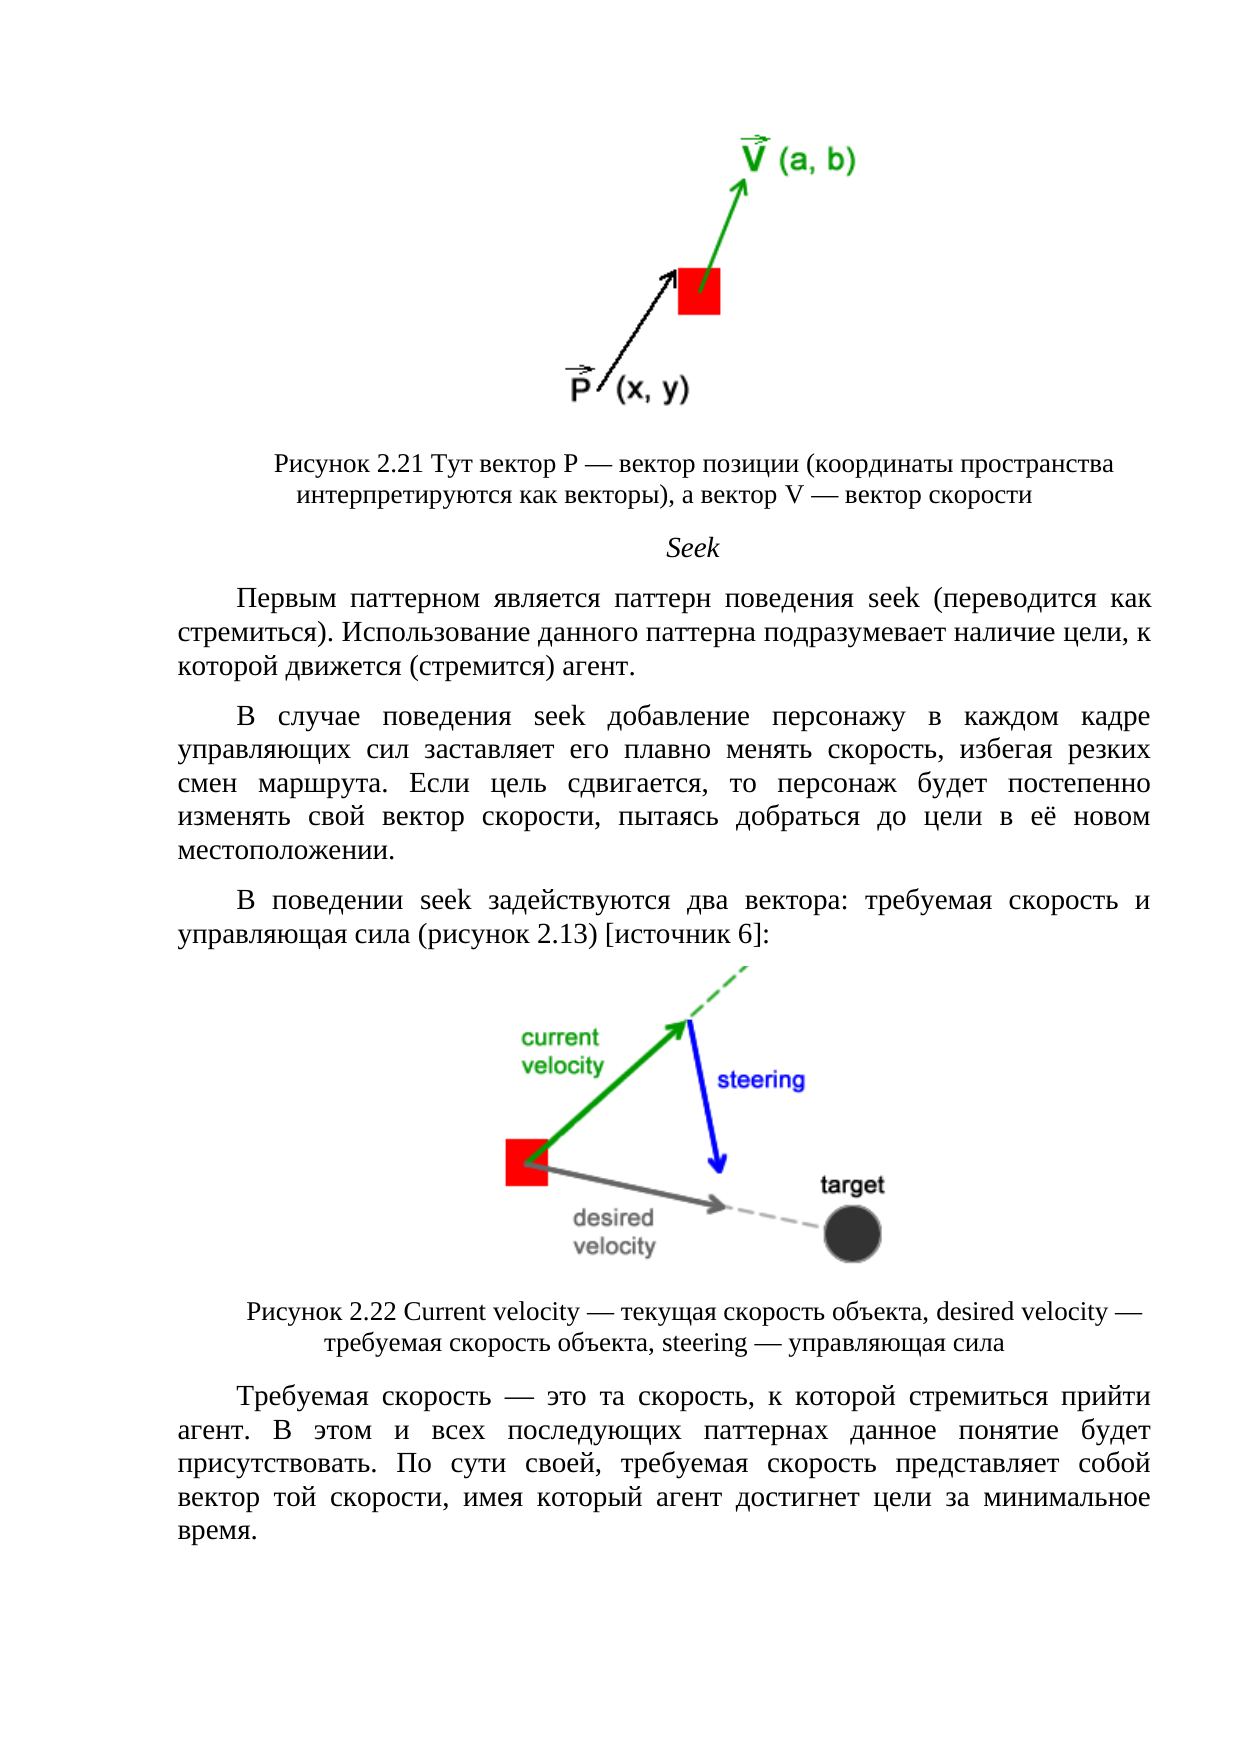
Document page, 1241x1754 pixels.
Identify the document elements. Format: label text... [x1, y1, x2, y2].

picture [459, 966, 929, 1279]
text В случае поведения seek добавление персонажу в каждом кадре управляющих сил заставляет его плавно менять скорость, избегая резких смен маршрута. Если цель сдвигается, то персонаж будет постепенно изменять свой вектор скорости, пытаясь добраться до цели в её новом местоположении. [177, 698, 1152, 866]
text Первым паттерном является паттерн поведения seek (переводится как стремиться). Использование данного паттерна подразумевает наличие цели, к которой движется (стремится) агент. [177, 581, 1152, 681]
text Требуемая скорость ― это та скорость, к которой стремиться прийти агент. В этом и всех последующих паттернах данное понятие будет присутствовать. По сути своей, требуемая скорость представляет собой вектор той скорости, имея который агент достигнет цели за минимальное время. [177, 1378, 1152, 1546]
text Seek [177, 530, 1152, 564]
text В поведении seek задействуются два вектора: требуемая скорость и управляющая сила (рисунок 2.13) [источник 6]: [177, 882, 1152, 949]
picture [459, 118, 929, 431]
